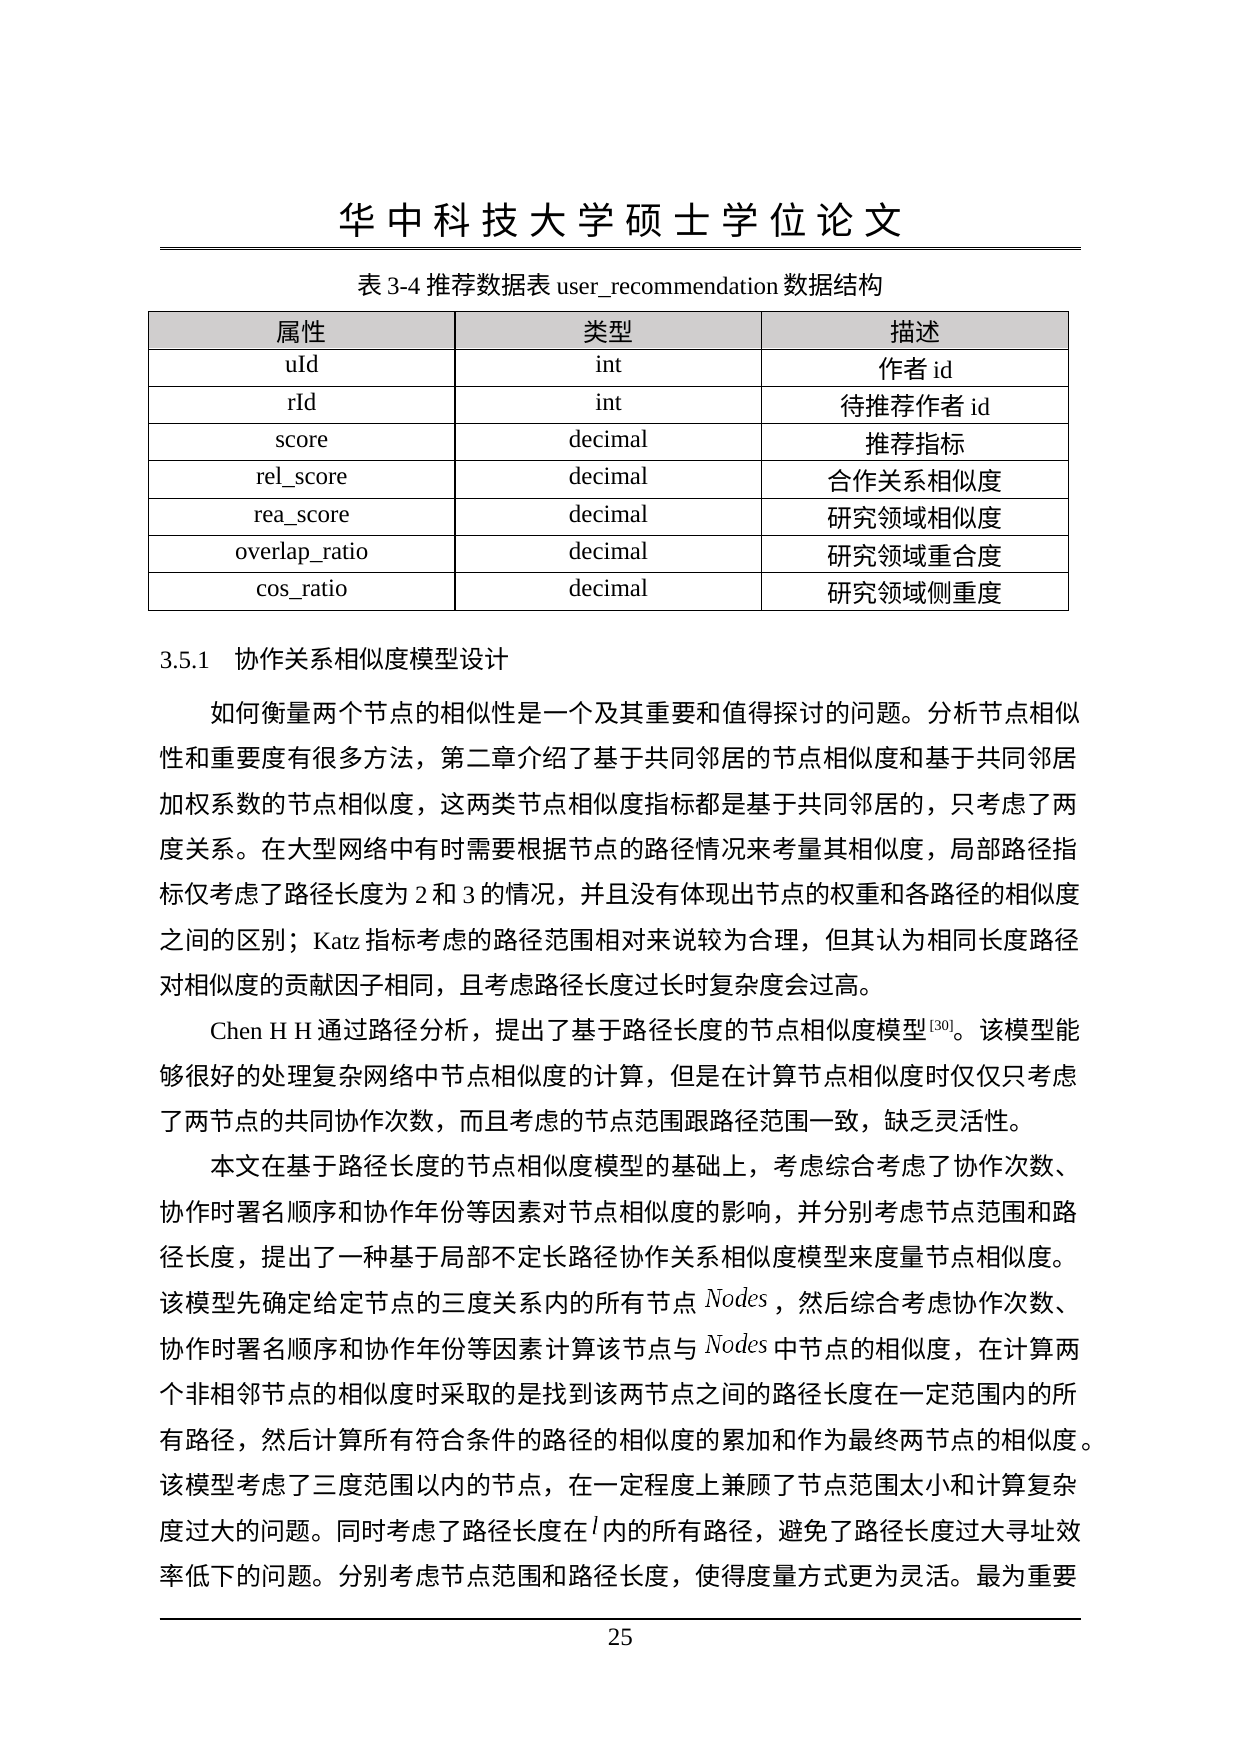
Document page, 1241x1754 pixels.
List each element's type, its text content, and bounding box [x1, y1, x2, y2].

table_cell 推荐指标 [762, 424, 1068, 460]
table_cell int [456, 387, 761, 423]
table_cell uId [149, 350, 454, 386]
table_cell decimal [456, 499, 761, 535]
table_cell score [149, 424, 454, 460]
table_cell decimal [456, 536, 761, 572]
text Chen H H通过路径分析，提出了基于路径长度的节点相似度模型[30]。该模型能够很好的处理复杂网络中节点相似度的计算，但是在计算节点相似度时仅仅只考虑了两节点的共同协作次数，而且考虑的节点范围跟路径范围一致，缺乏灵活性。 [159, 1011, 1081, 1138]
table_header 属性 [149, 312, 454, 348]
table_cell cos_ratio [149, 573, 454, 609]
table_cell decimal [456, 461, 761, 498]
table_cell overlap_ratio [149, 536, 454, 572]
text 如何衡量两个节点的相似性是一个及其重要和值得探讨的问题。分析节点相似性和重要度有很多方法，第二章介绍了基于共同邻居的节点相似度和基于共同邻居加权系数的节点相似度，这两类节点相似度指标都是基于共同邻居的，只考虑了两度关系。在大型网络中有时需要根据节点的路径情况来考量其相似度，局部路径指标仅考虑了路径长度为2和3的情况，并且没有体现出节点的权重和各路径的相似度之间的区别；Katz指标考虑的路径范围相对来说较为合理，但其认为相同长度路径对相似度的贡献因子相同，且考虑路径长度过长时复杂度会过高。 [159, 694, 1081, 1002]
table_header 类型 [456, 312, 761, 348]
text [159, 1147, 1081, 1593]
table_cell 作者id [762, 350, 1068, 386]
table_cell rea_score [149, 499, 454, 535]
table_cell decimal [456, 573, 761, 609]
table_cell 合作关系相似度 [762, 461, 1068, 498]
table_cell 研究领域侧重度 [762, 573, 1068, 609]
table_cell 研究领域相似度 [762, 499, 1068, 535]
table_cell rel_score [149, 461, 454, 498]
table_cell decimal [456, 424, 761, 460]
table_cell 研究领域重合度 [762, 536, 1068, 572]
table_header 描述 [762, 312, 1068, 348]
subtitle 协作关系相似度模型设计 [159, 639, 1081, 676]
table_cell int [456, 350, 761, 386]
table_cell 待推荐作者id [762, 387, 1068, 423]
text 表3-4 推荐数据表user_recommendation数据结构 [159, 266, 1081, 302]
table_cell rId [149, 387, 454, 423]
